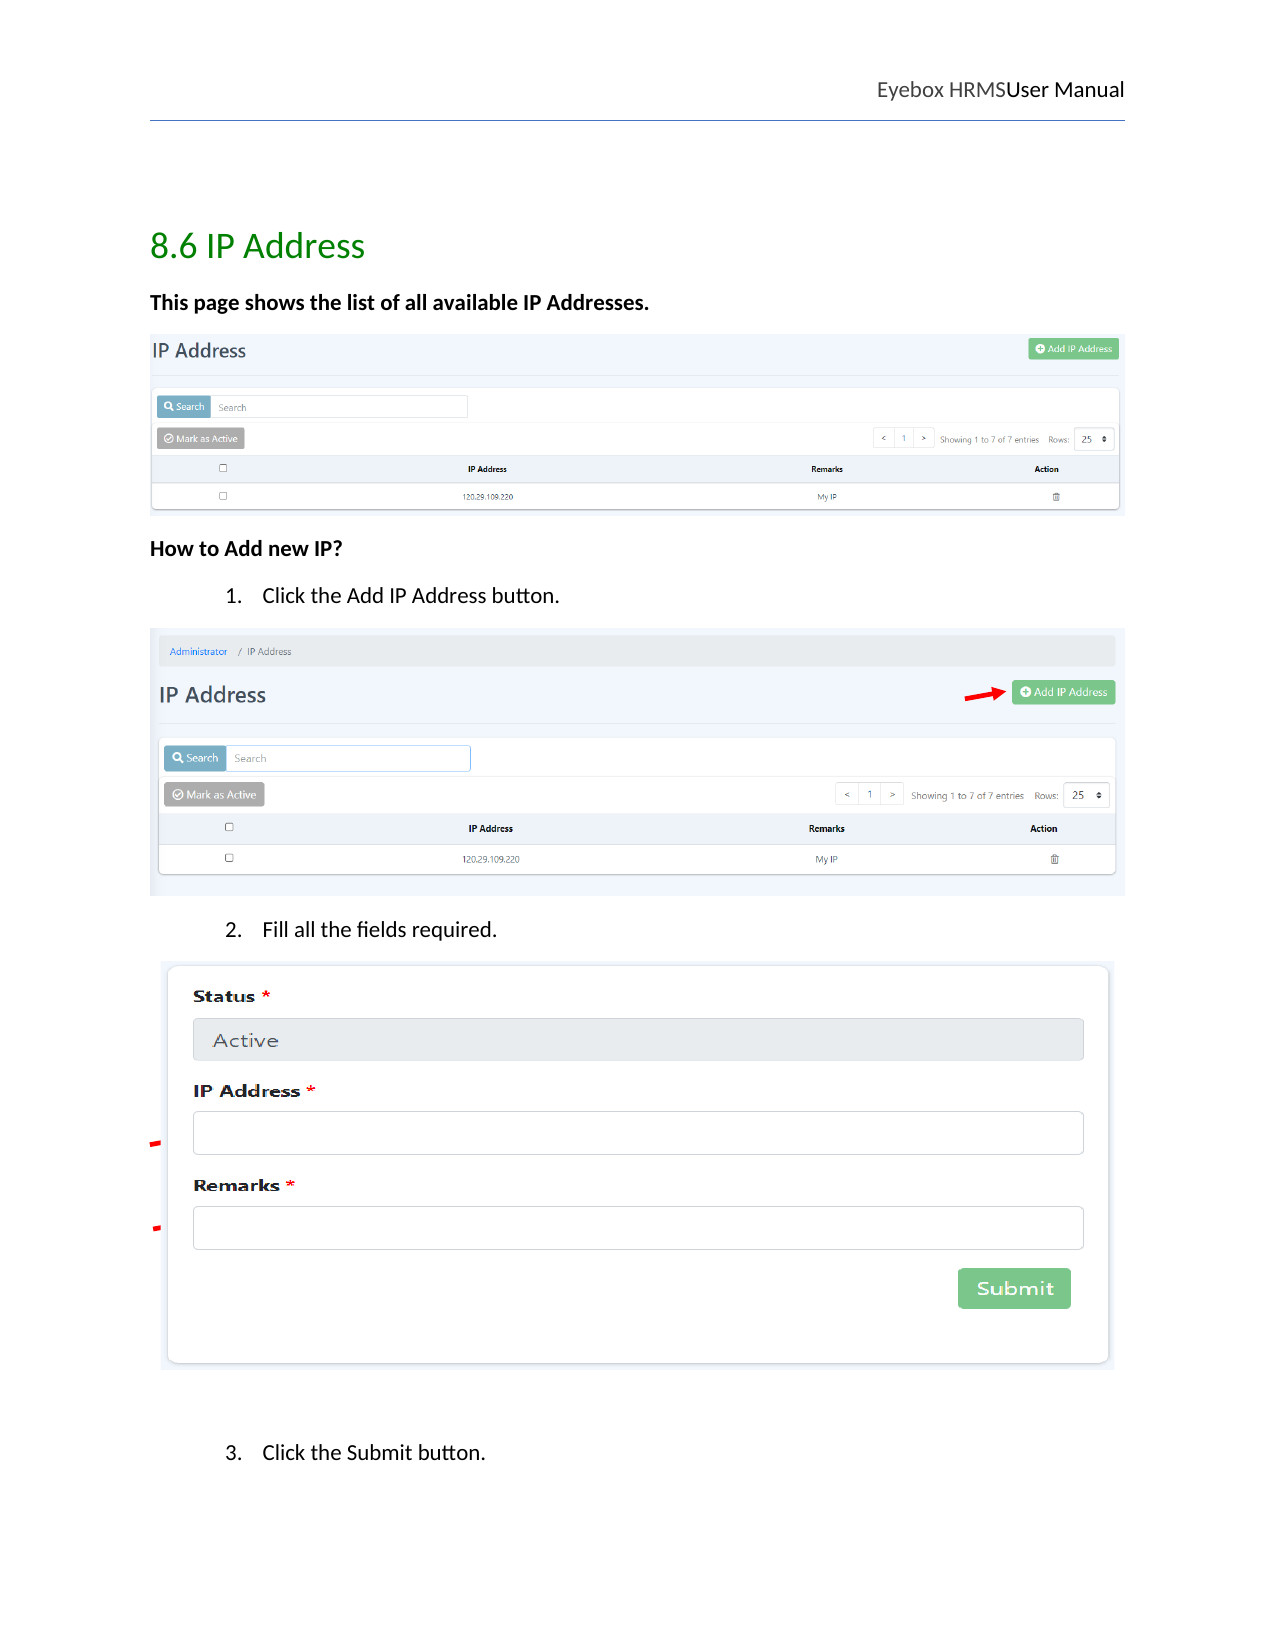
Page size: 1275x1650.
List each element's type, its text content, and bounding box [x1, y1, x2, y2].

picture [150, 334, 1125, 516]
list Click the Submit button. [225, 1438, 1125, 1466]
list Fill all the fields required. [225, 915, 1125, 943]
text 8.6 IP Address [150, 222, 1125, 267]
picture [150, 628, 1125, 896]
text How to Add new IP? [150, 534, 1125, 562]
text This page shows the list of all available IP Addresses. [150, 288, 1125, 316]
picture [160, 961, 1115, 1370]
list Click the Add IP Address button. [225, 581, 1125, 609]
